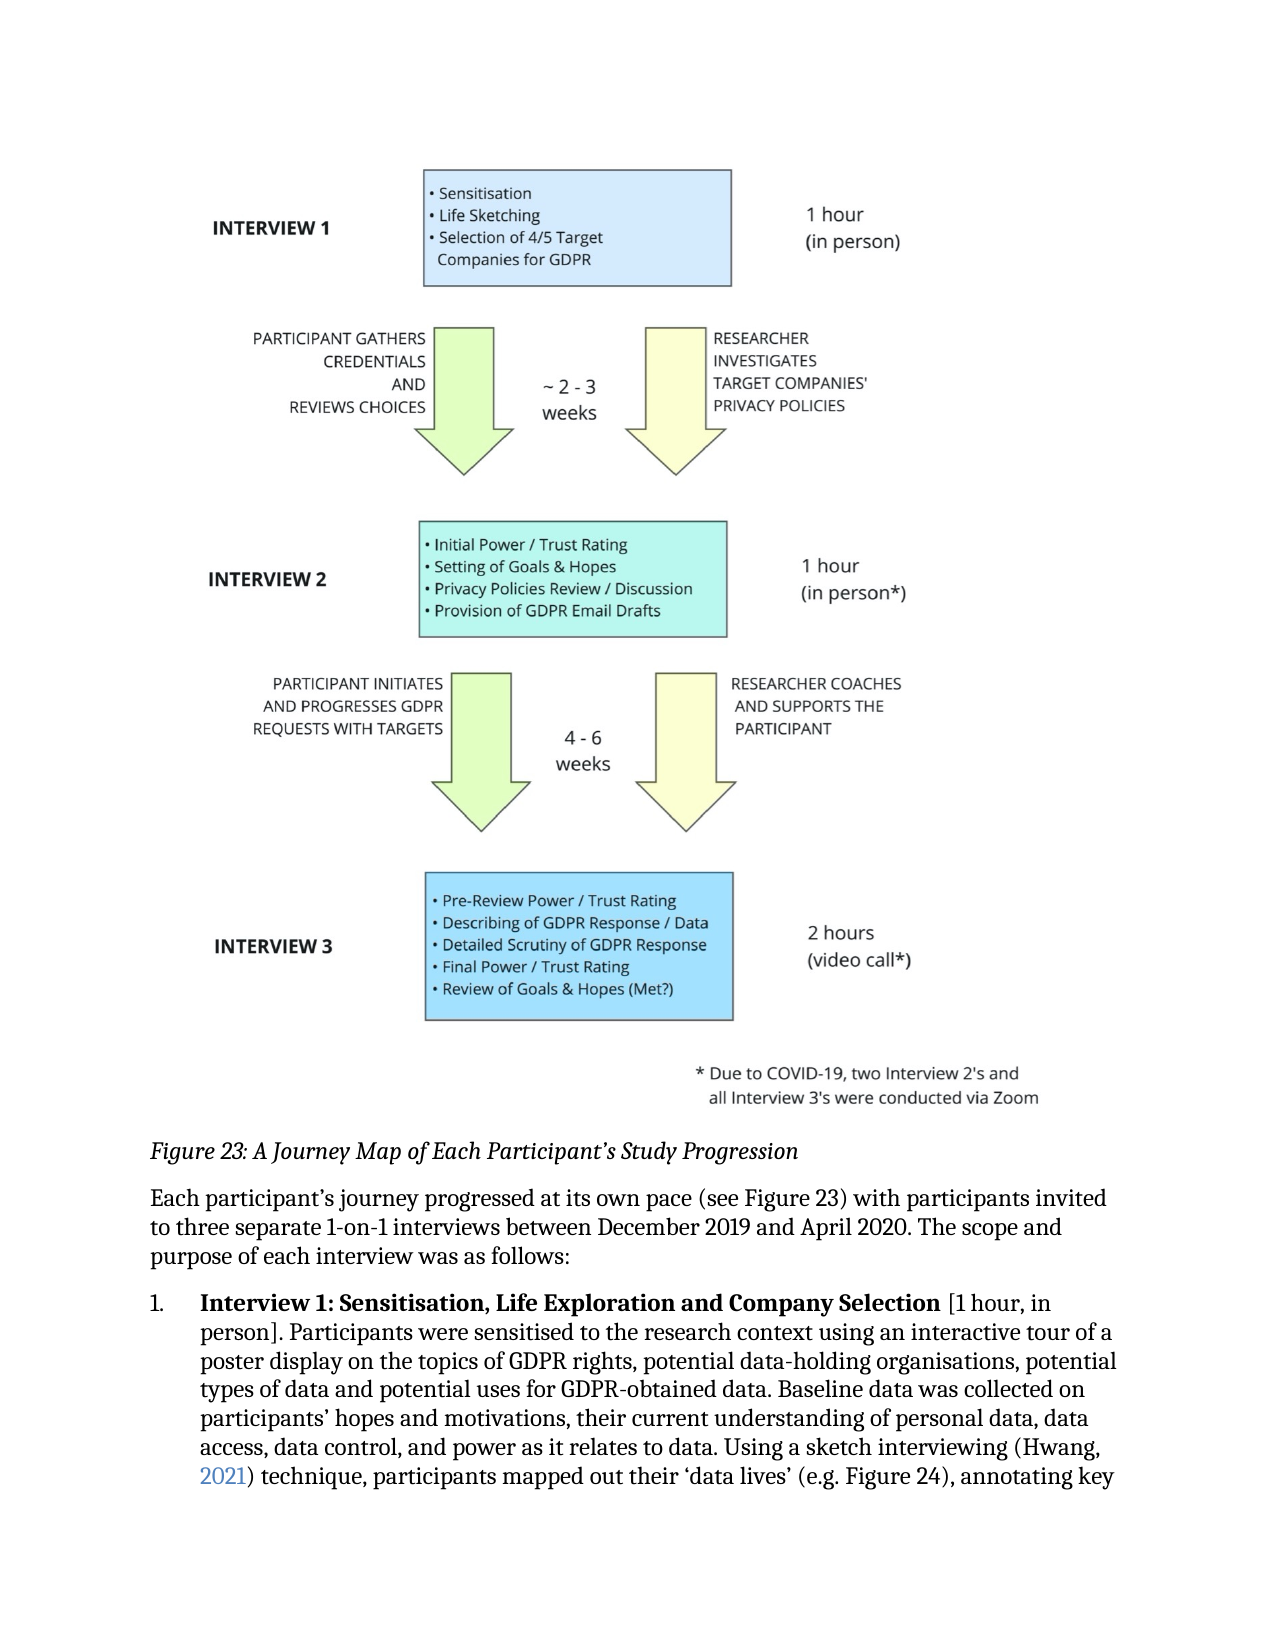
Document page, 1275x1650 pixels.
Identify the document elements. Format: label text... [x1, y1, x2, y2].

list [150, 1289, 1125, 1490]
picture [168, 150, 1044, 1116]
text Each participant’s journey progressed at its own pace (see Figure 23) with participants invited to three separate 1-on-1 interviews between December 2019 and April 2020. The scope and purpose of each interview was as follows: [150, 1184, 1125, 1270]
text Figure 23: A Journey Map of Each Participant’s Study Progression [150, 1137, 1125, 1165]
